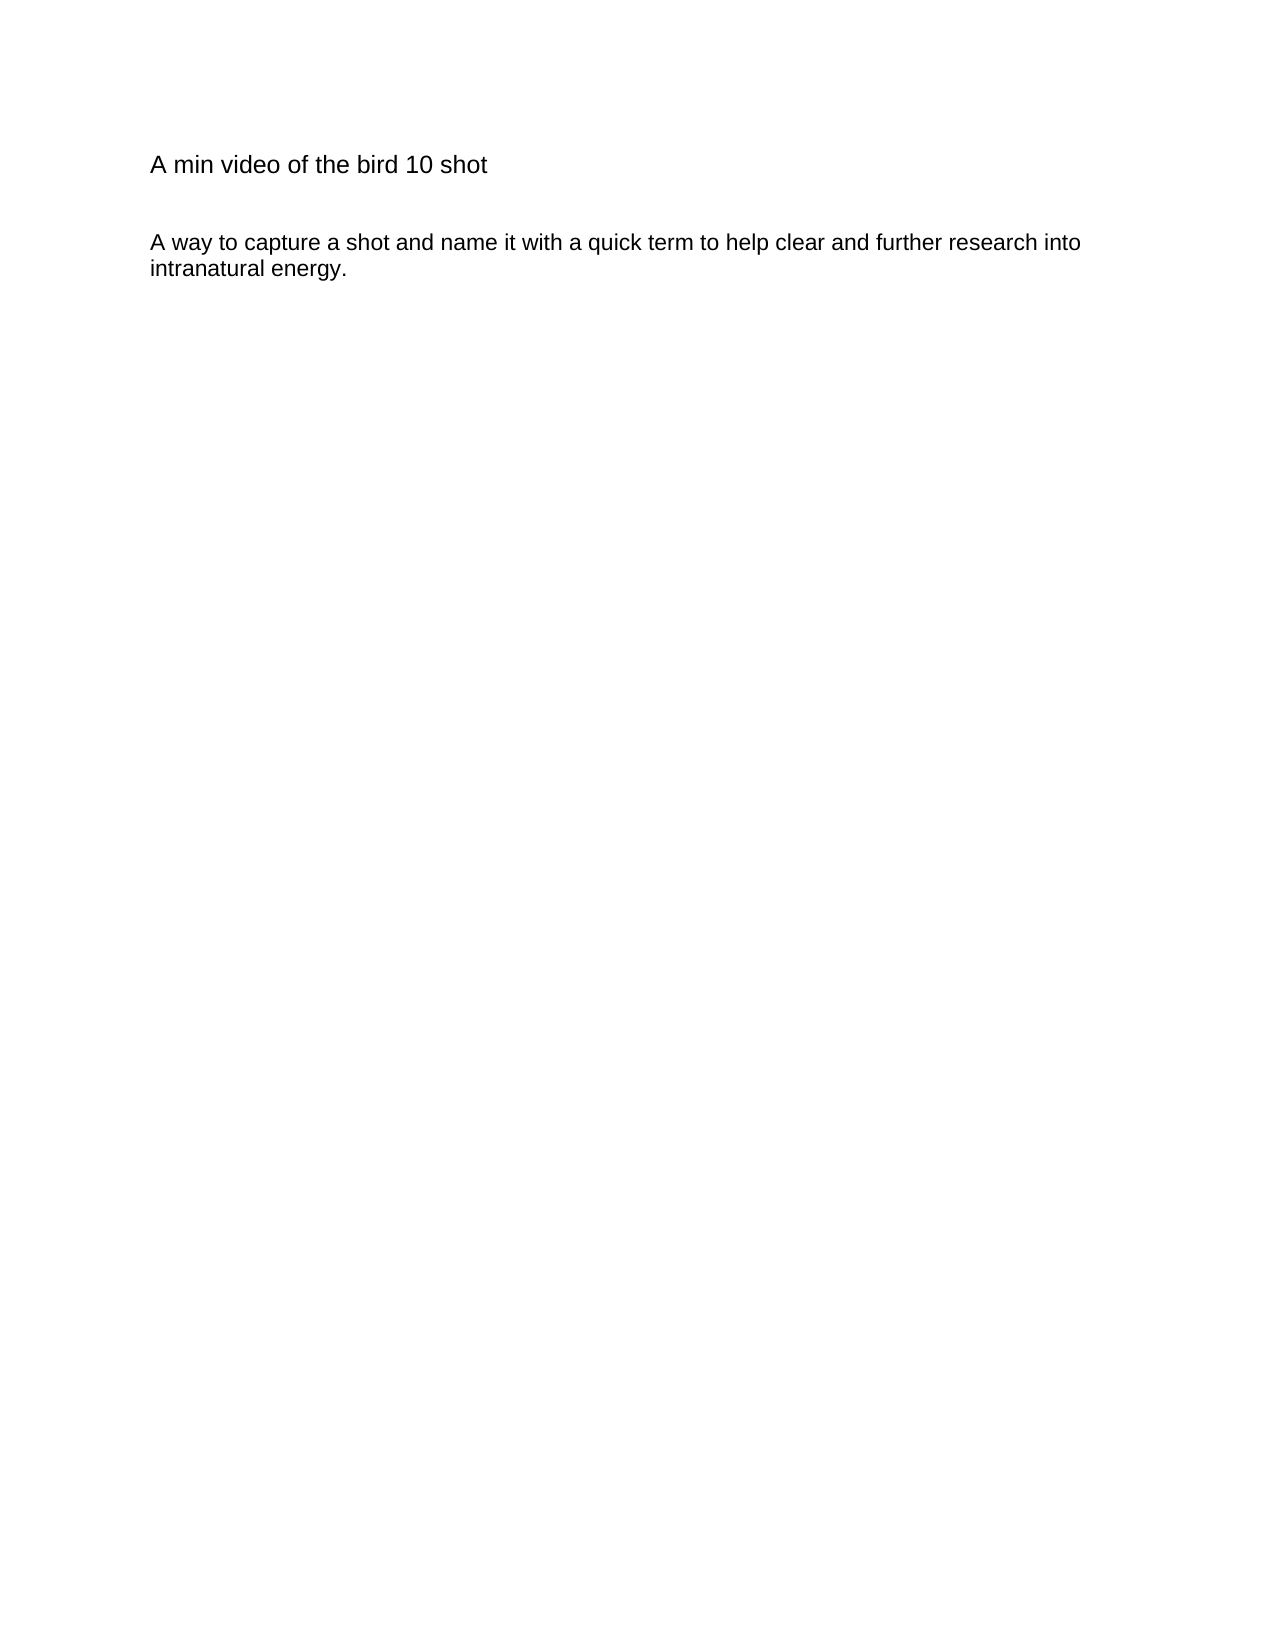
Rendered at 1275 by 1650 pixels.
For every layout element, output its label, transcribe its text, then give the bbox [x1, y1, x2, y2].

text A min video of the bird 10 shot [150, 150, 1125, 179]
text A way to capture a shot and name it with a quick term to help clear and further research into intranatural energy. [150, 229, 1125, 281]
